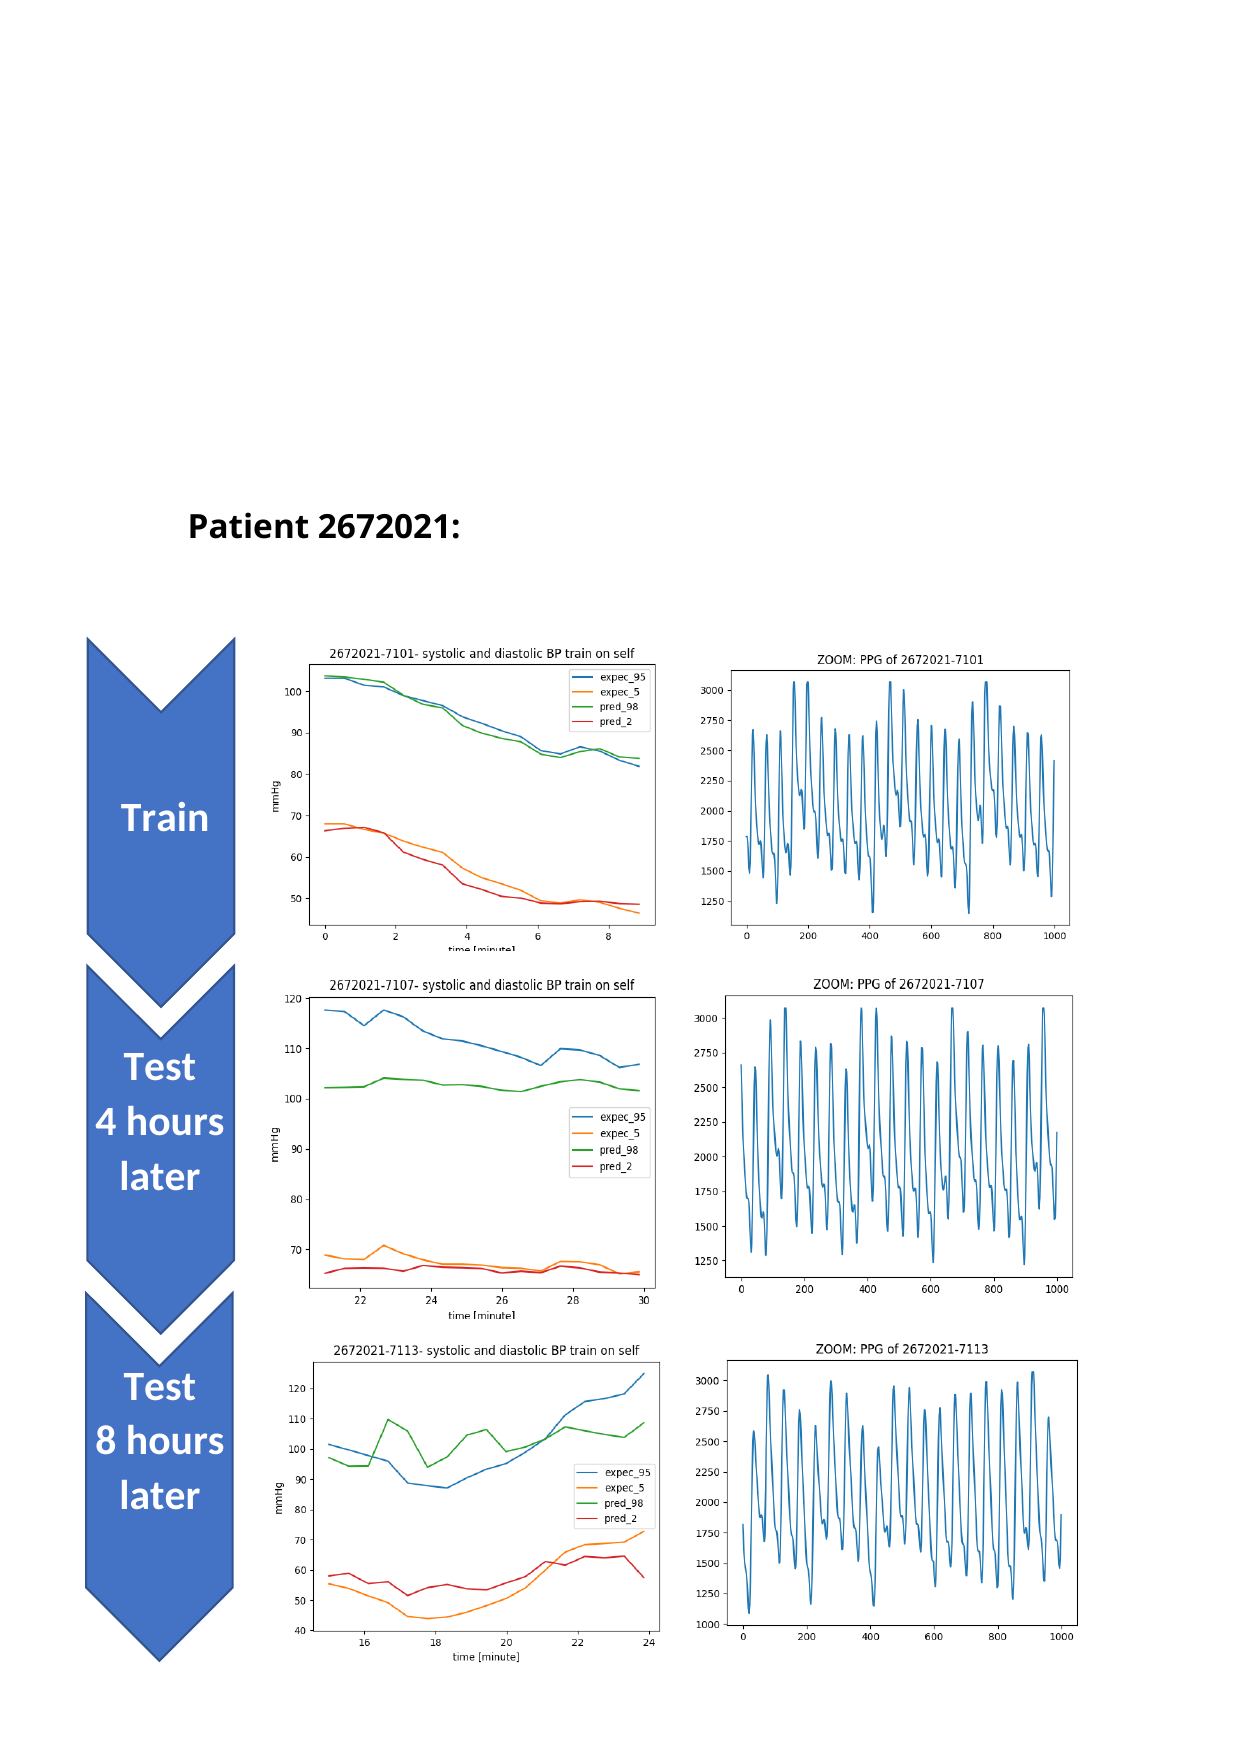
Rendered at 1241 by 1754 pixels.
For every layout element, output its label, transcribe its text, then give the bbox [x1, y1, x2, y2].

text Patient 2672021: [187, 503, 1053, 548]
picture [253, 623, 1122, 1669]
